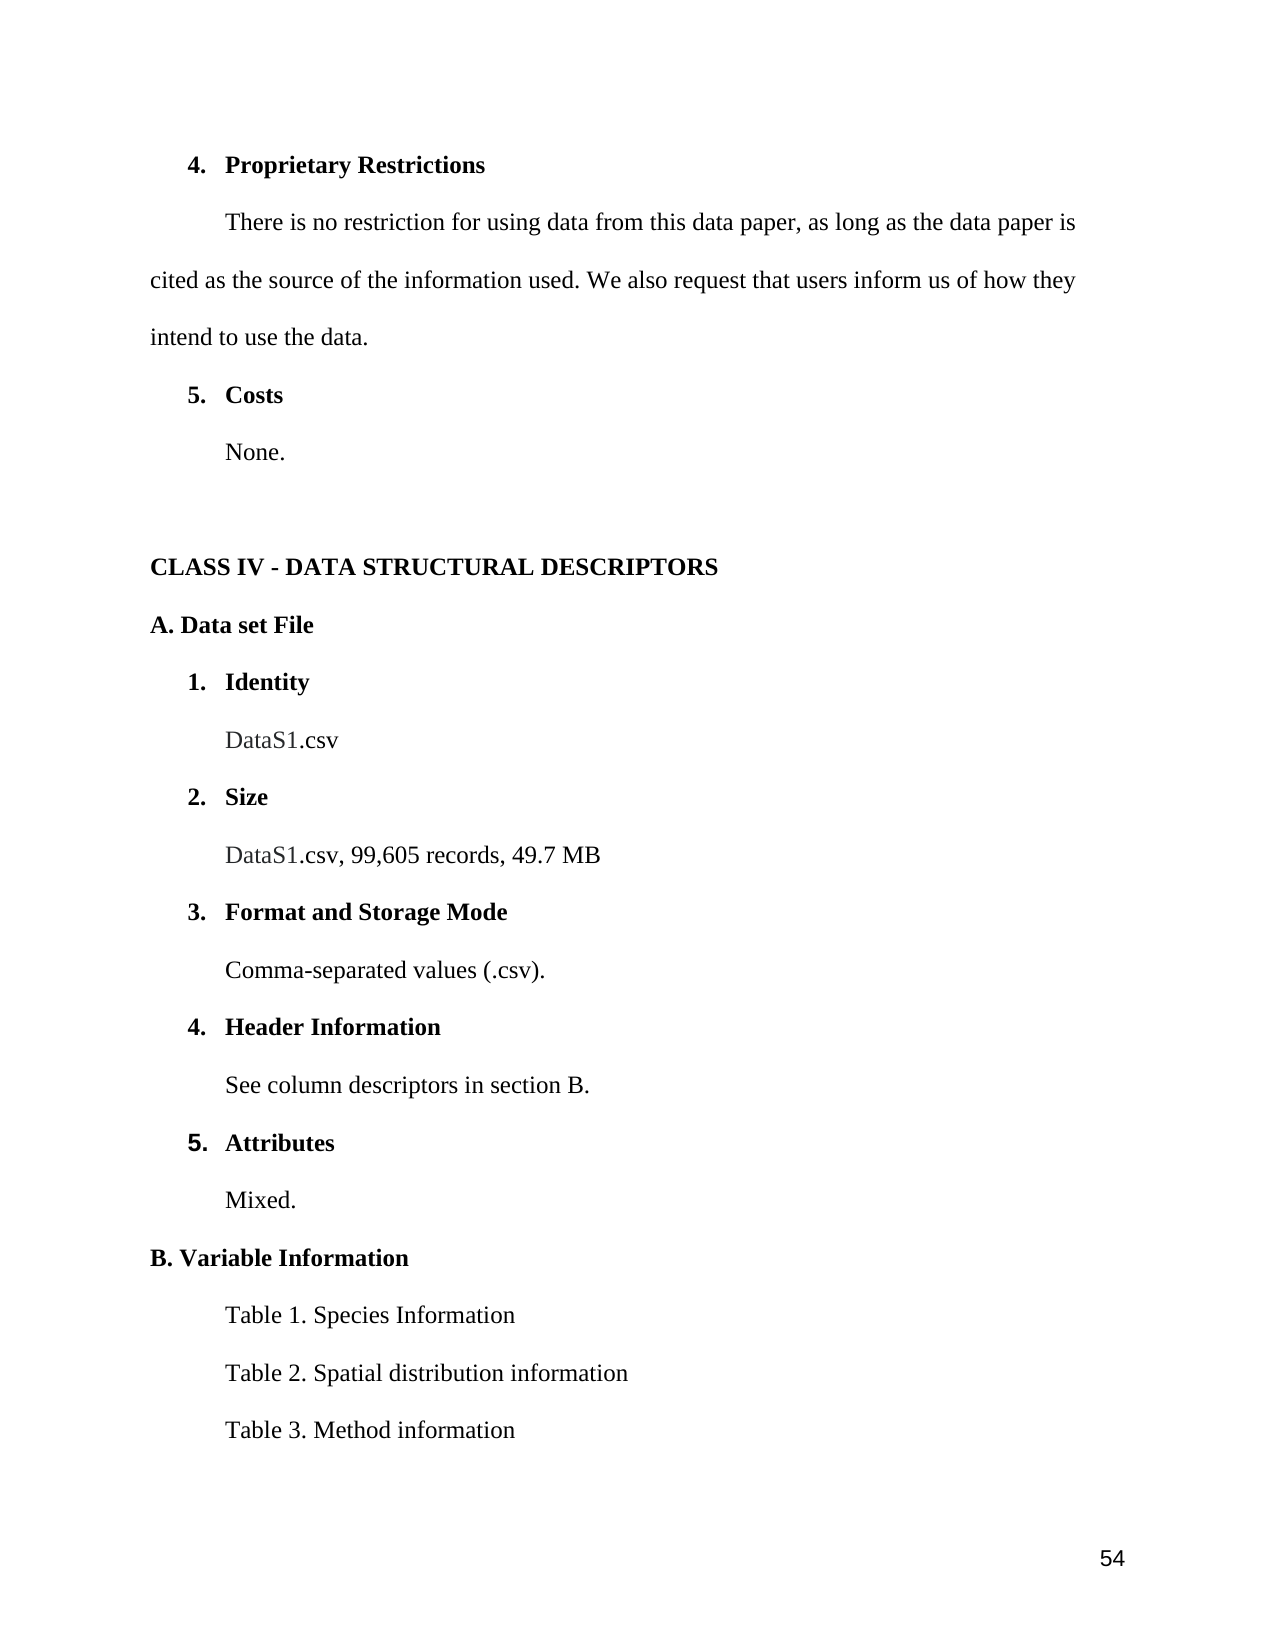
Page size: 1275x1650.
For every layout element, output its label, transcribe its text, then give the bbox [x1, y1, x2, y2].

list Attributes [187, 1127, 1125, 1156]
text B. Variable Information [150, 1243, 1125, 1271]
text Comma-separated values (.csv). [150, 955, 1125, 984]
text Table 3. Method information [150, 1415, 1125, 1444]
text Mixed. [150, 1185, 1125, 1214]
list Size [187, 782, 1125, 811]
text DataS1.csv [150, 725, 1125, 754]
text See column descriptors in section B. [150, 1070, 1125, 1099]
text DataS1.csv, 99,605 records, 49.7 MB [150, 840, 1125, 869]
list Identity [187, 667, 1125, 696]
text Table 1. Species Information [150, 1300, 1125, 1329]
text None. [150, 437, 1125, 466]
text Table 2. Spatial distribution information [150, 1358, 1125, 1386]
list Proprietary Restrictions [187, 150, 1125, 179]
list Header Information [187, 1012, 1125, 1041]
text A. Data set File [150, 610, 1125, 639]
text CLASS IV - DATA STRUCTURAL DESCRIPTORS [150, 552, 1125, 581]
list Format and Storage Mode [187, 897, 1125, 926]
list Costs [187, 380, 1125, 409]
text There is no restriction for using data from this data paper, as long as the data paper is cited as the source of the information used. We also request that users inform us of how they intend to use the data. [150, 207, 1125, 351]
